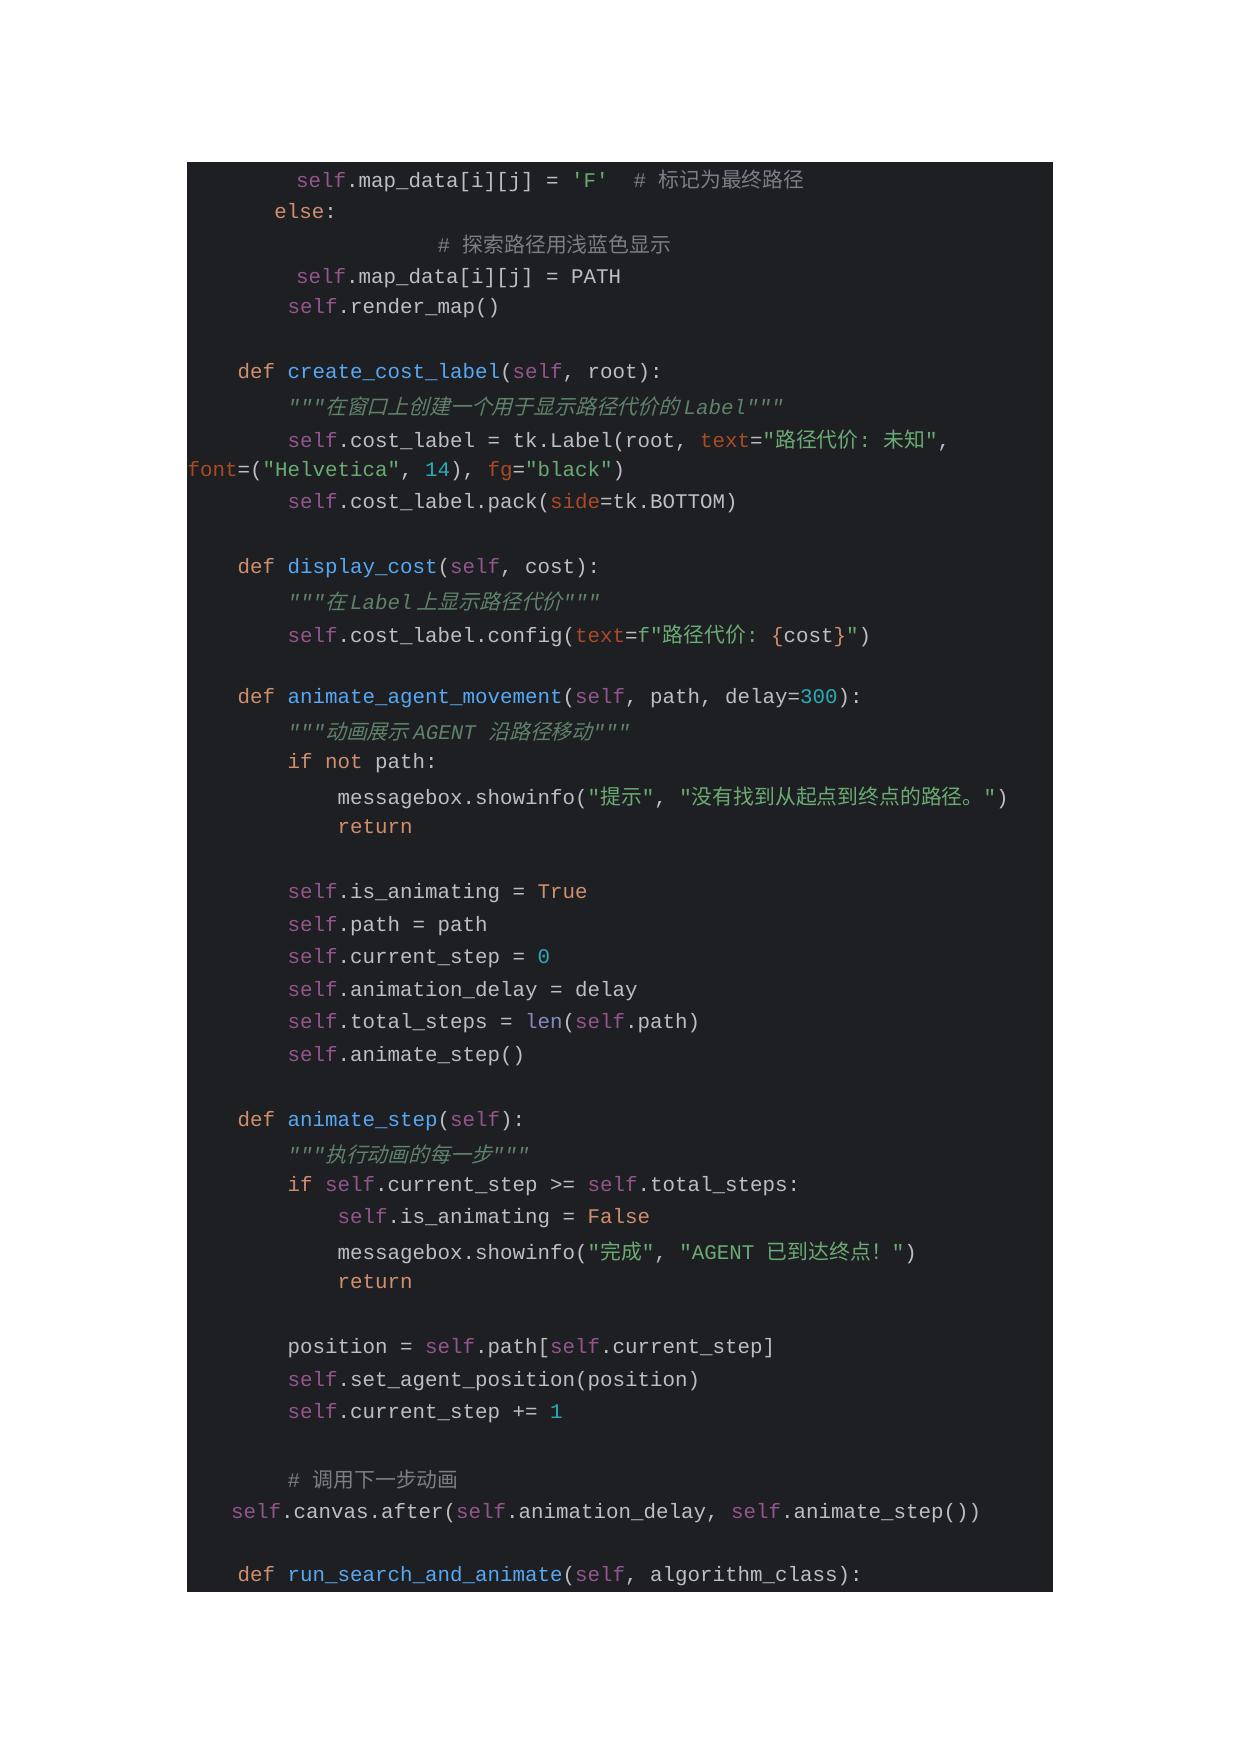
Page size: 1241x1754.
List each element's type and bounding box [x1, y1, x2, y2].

text [187, 162, 1053, 1592]
